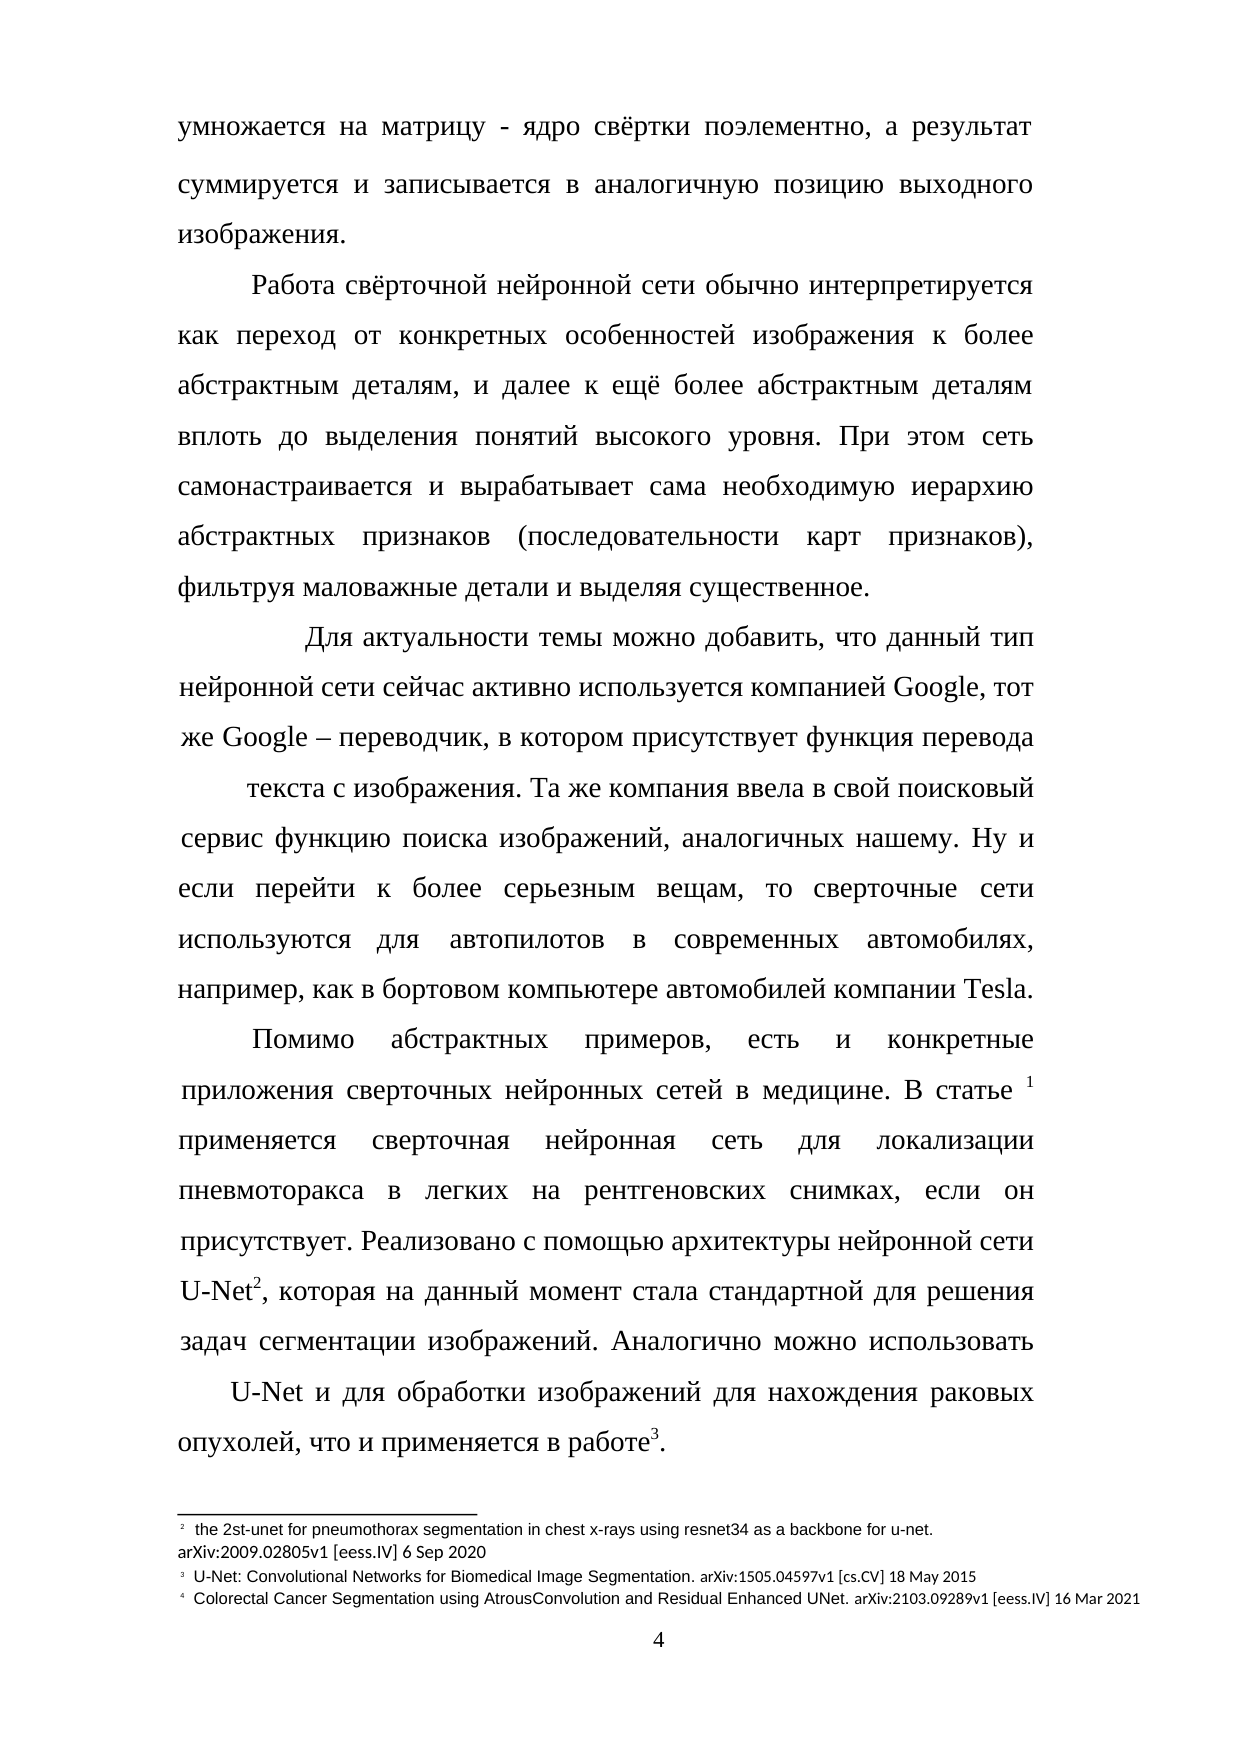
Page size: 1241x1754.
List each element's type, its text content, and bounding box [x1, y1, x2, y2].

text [177, 108, 1034, 142]
text Работа свёрточной нейронной сети обычно интерпретируется как переход от конкретных особенностей изображения к более абстрактным деталям, и далее к ещё более абстрактным деталям вплоть до выделения понятий высокого уровня. При этом сеть самонастраивается и вырабатывает сама необходимую иерархию абстрактных признаков (последовательности карт признаков), фильтруя маловажные детали и выделяя существенное. [177, 267, 1033, 602]
list the 2st-unet for pneumothorax segmentation in chest x-rays using resnet34 as a backbone for u-net. arXiv:2009.02805v1 [eess.IV] 6 Sep 2020 [177, 1517, 1083, 1563]
text опухолей, что и применяется в работе3. [177, 1424, 1163, 1458]
text суммируется и записывается в аналогичную позицию выходного изображения. [177, 166, 1033, 250]
text Для актуальности темы можно добавить, что данный тип нейронной сети сейчас активно используется компанией Google, тот же Google – переводчик, в котором присутствует функция перевода текста с изображения. Та же компания ввела в свой поисковый сервис функцию поиска изображений, аналогичных нашему. Ну и если перейти к более серьезным вещам, то сверточные сети используются для автопилотов в современных автомобилях, например, как в бортовом компьютере автомобилей компании Tesla. Помимо абстрактных примеров, есть и конкретные приложения сверточных нейронных сетей в медицине. В статье 1 применяется сверточная нейронная сеть для локализации пневмоторакса в легких на рентгеновских снимках, если он присутствует. Реализовано с помощью архитектуры нейронной сети U-Net2, которая на данный момент стала стандартной для решения задач сегментации изображений. Аналогично можно использовать U-Net и для обработки изображений для нахождения раковых [177, 619, 1034, 1407]
list U-Net: Convolutional Networks for Biomedical Image Segmentation. arXiv:1505.04597v1 [cs.CV] 18 May 2015 [180, 1564, 1163, 1587]
list Colorectal Cancer Segmentation using AtrousConvolution and Residual Enhanced UNet. arXiv:2103.09289v1 [eess.IV] 16 Mar 2021 [180, 1588, 1163, 1608]
